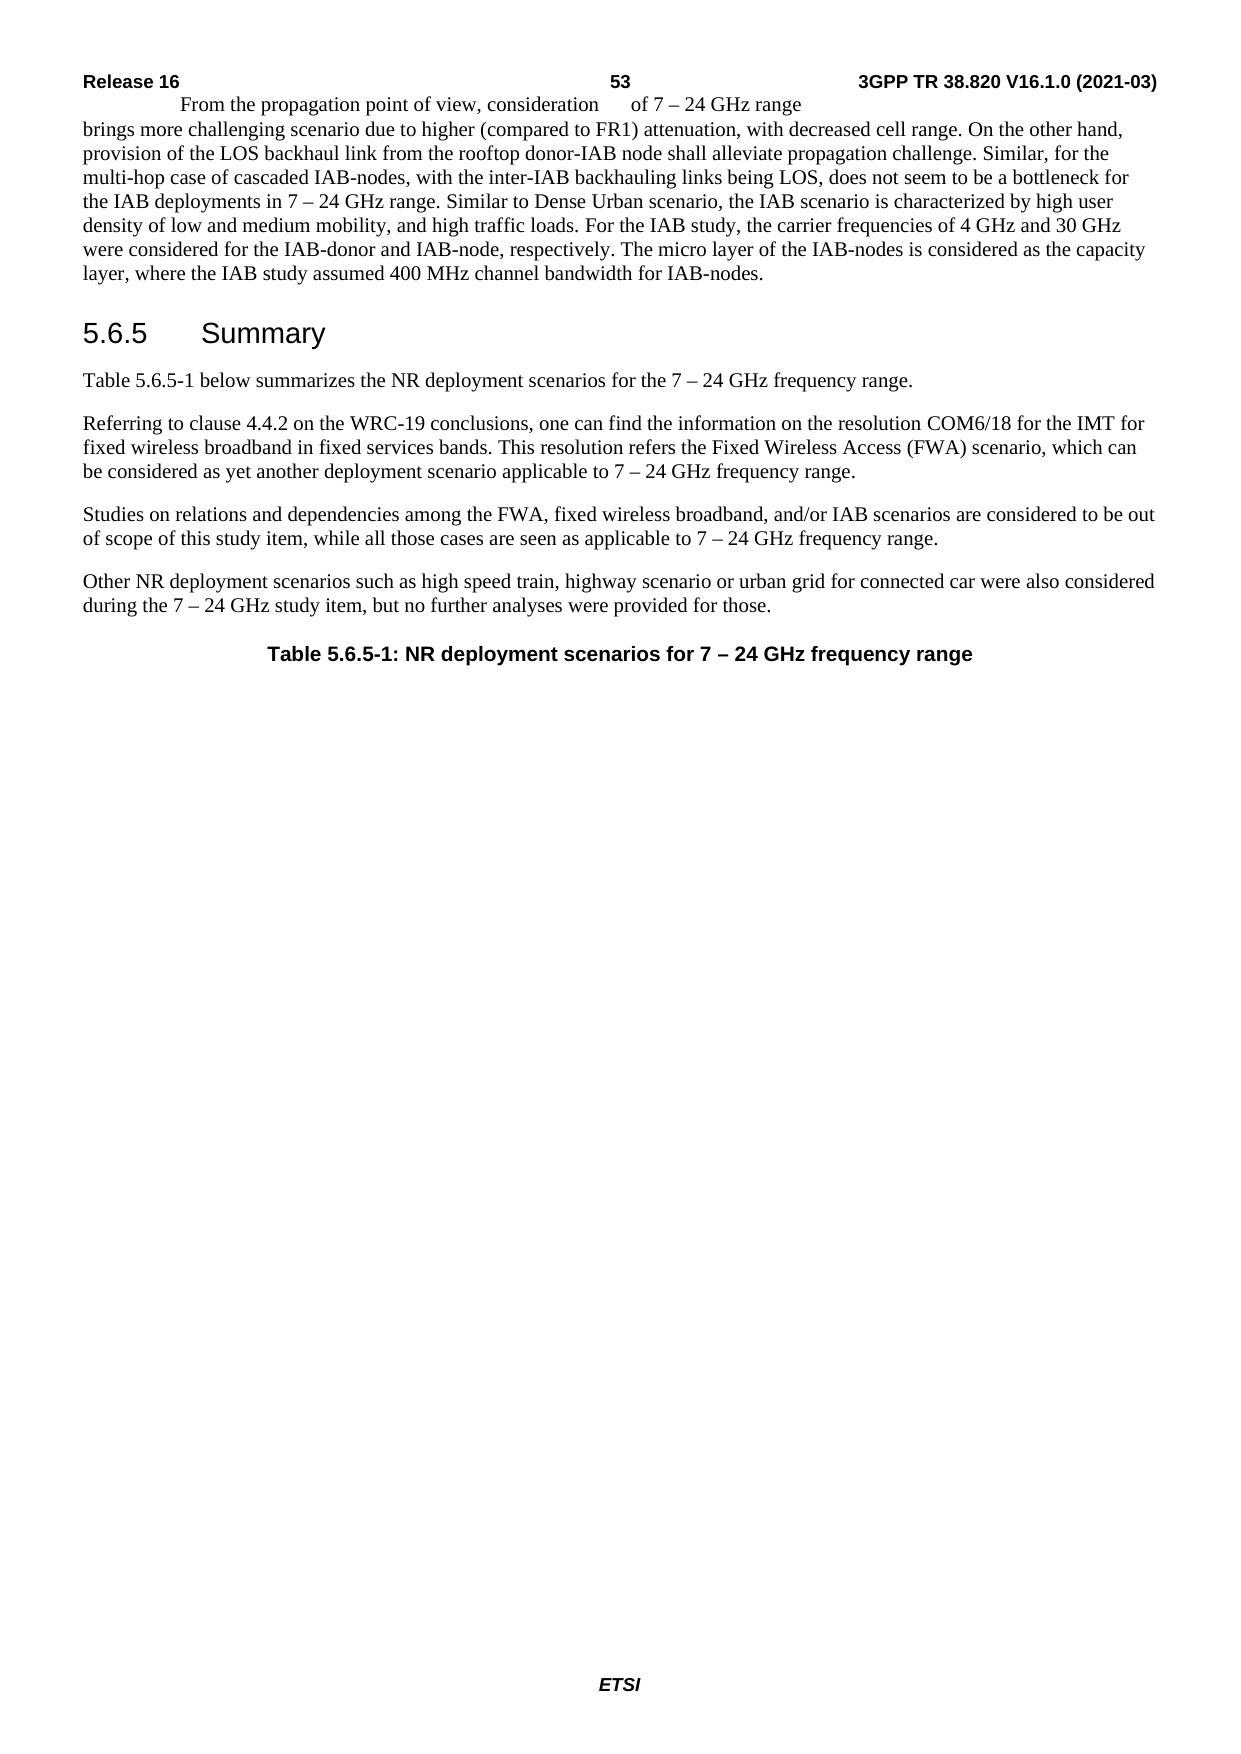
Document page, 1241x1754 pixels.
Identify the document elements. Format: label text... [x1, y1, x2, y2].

text Table 5.6.5-1 below summarizes the NR deployment scenarios for the 7 – 24 GHz frequency range. [83, 368, 1157, 392]
text Table 5.6.5-1: NR deployment scenarios for 7 – 24 GHz frequency range [83, 642, 1157, 666]
text Referring to clause 4.4.2 on the WRC-19 conclusions, one can find the information on the resolution COM6/18 for the IMT for fixed wireless broadband in fixed services bands. This resolution refers the Fixed Wireless Access (FWA) scenario, which can be considered as yet another deployment scenario applicable to 7 – 24 GHz frequency range. [83, 411, 1157, 483]
text Other NR deployment scenarios such as high speed train, highway scenario or urban grid for connected car were also considered during the 7 – 24 GHz study item, but no further analyses were provided for those. [83, 569, 1157, 617]
text Studies on relations and dependencies among the FWA, fixed wireless broadband, and/or IAB scenarios are considered to be out of scope of this study item, while all those cases are seen as applicable to 7 – 24 GHz frequency range. [83, 502, 1157, 550]
subtitle 5.6.5 Summary [83, 316, 1157, 350]
text From the propagation point of view, consideration of 7 – 24 GHz range brings more challenging scenario due to higher (compared to FR1) attenuation, with decreased cell range. On the other hand, provision of the LOS backhaul link from the rooftop donor-IAB node shall alleviate propagation challenge. Similar, for the multi-hop case of cascaded IAB-nodes, with the inter-IAB backhauling links being LOS, does not seem to be a bottleneck for the IAB deployments in 7 – 24 GHz range. Similar to Dense Urban scenario, the IAB scenario is characterized by high user density of low and medium mobility, and high traffic loads. For the IAB study, the carrier frequencies of 4 GHz and 30 GHz were considered for the IAB-donor and IAB-node, respectively. The micro layer of the IAB-nodes is considered as the capacity layer, where the IAB study assumed 400 MHz channel bandwidth for IAB-nodes. [83, 92, 1157, 285]
